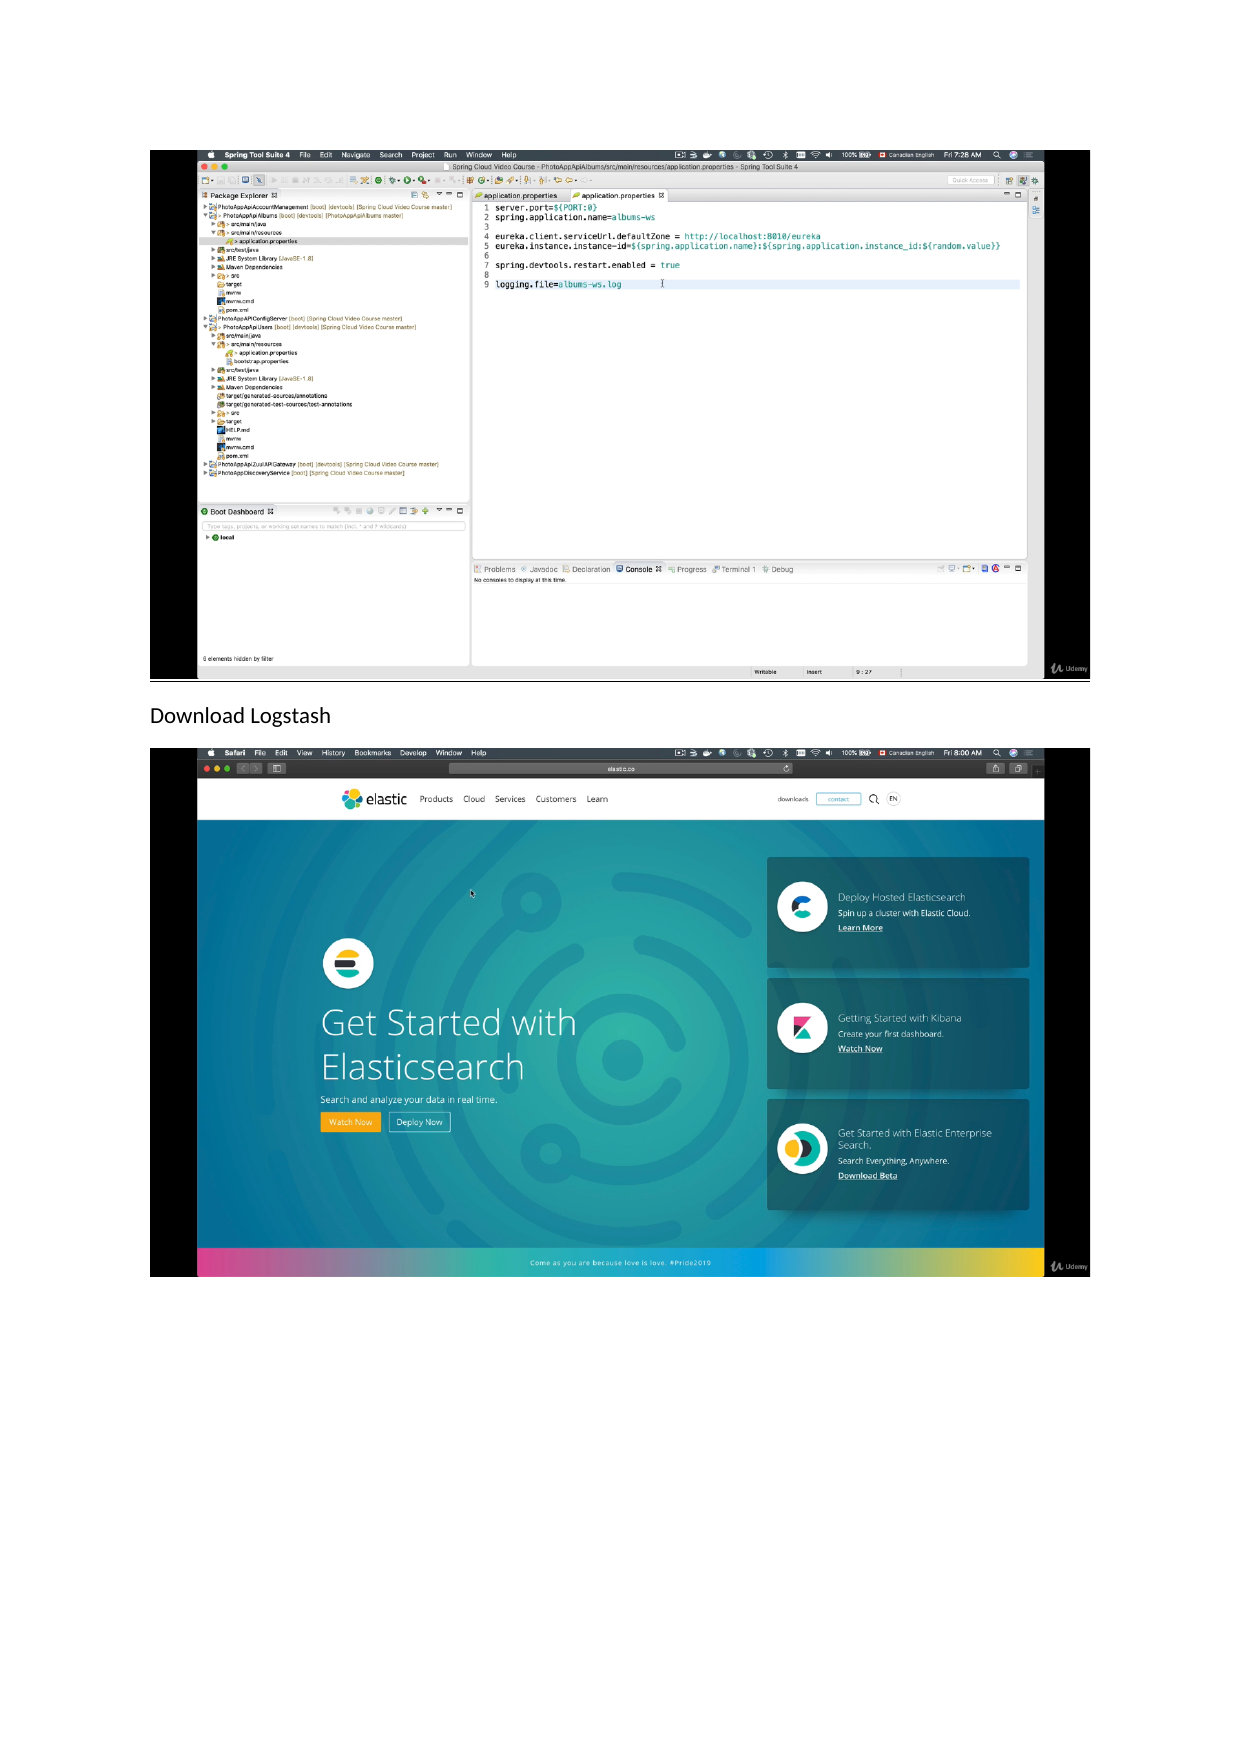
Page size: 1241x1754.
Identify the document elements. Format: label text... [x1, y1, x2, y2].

picture [150, 748, 1091, 1277]
picture [150, 150, 1091, 679]
text Download Logstash [150, 701, 1090, 729]
